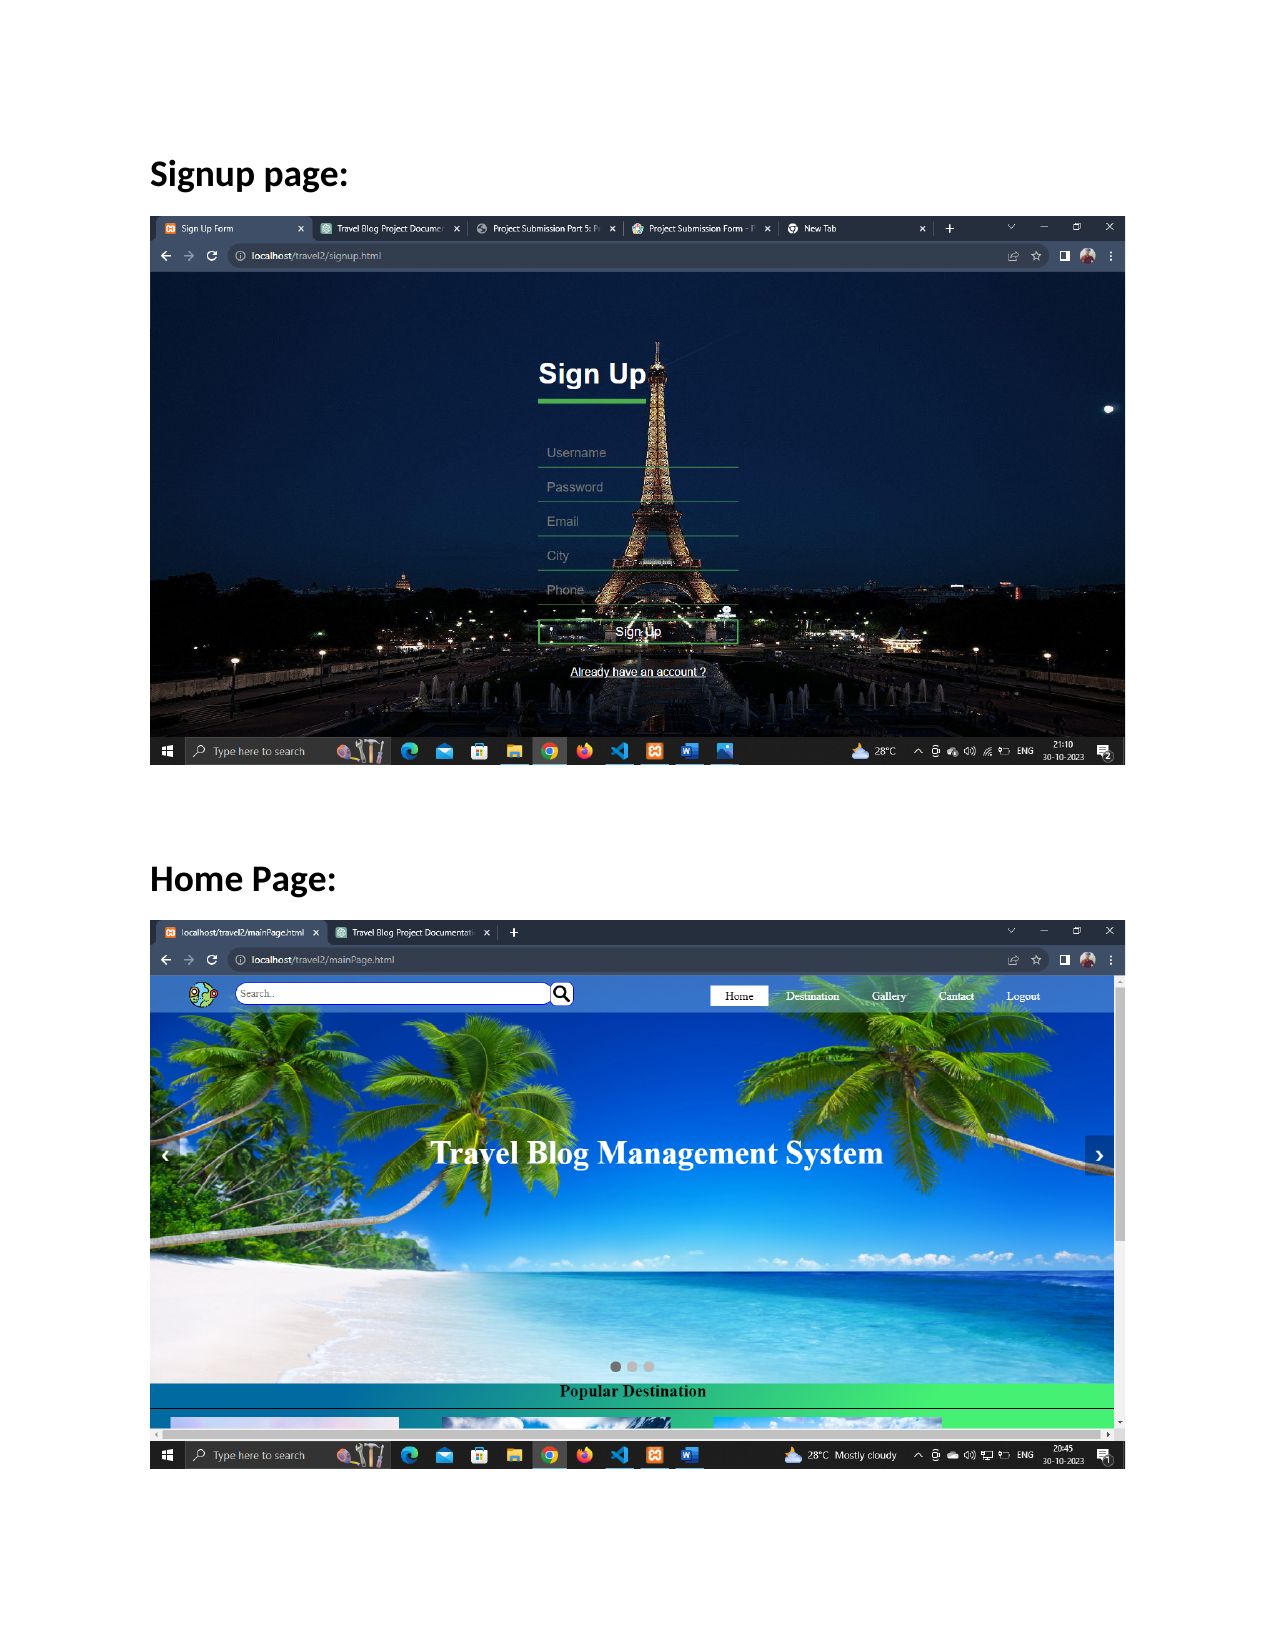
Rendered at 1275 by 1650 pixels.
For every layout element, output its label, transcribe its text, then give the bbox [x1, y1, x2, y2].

text Home Page: [150, 855, 1125, 901]
text Signup page: [150, 150, 1125, 196]
picture [150, 216, 1125, 765]
picture [150, 920, 1125, 1469]
